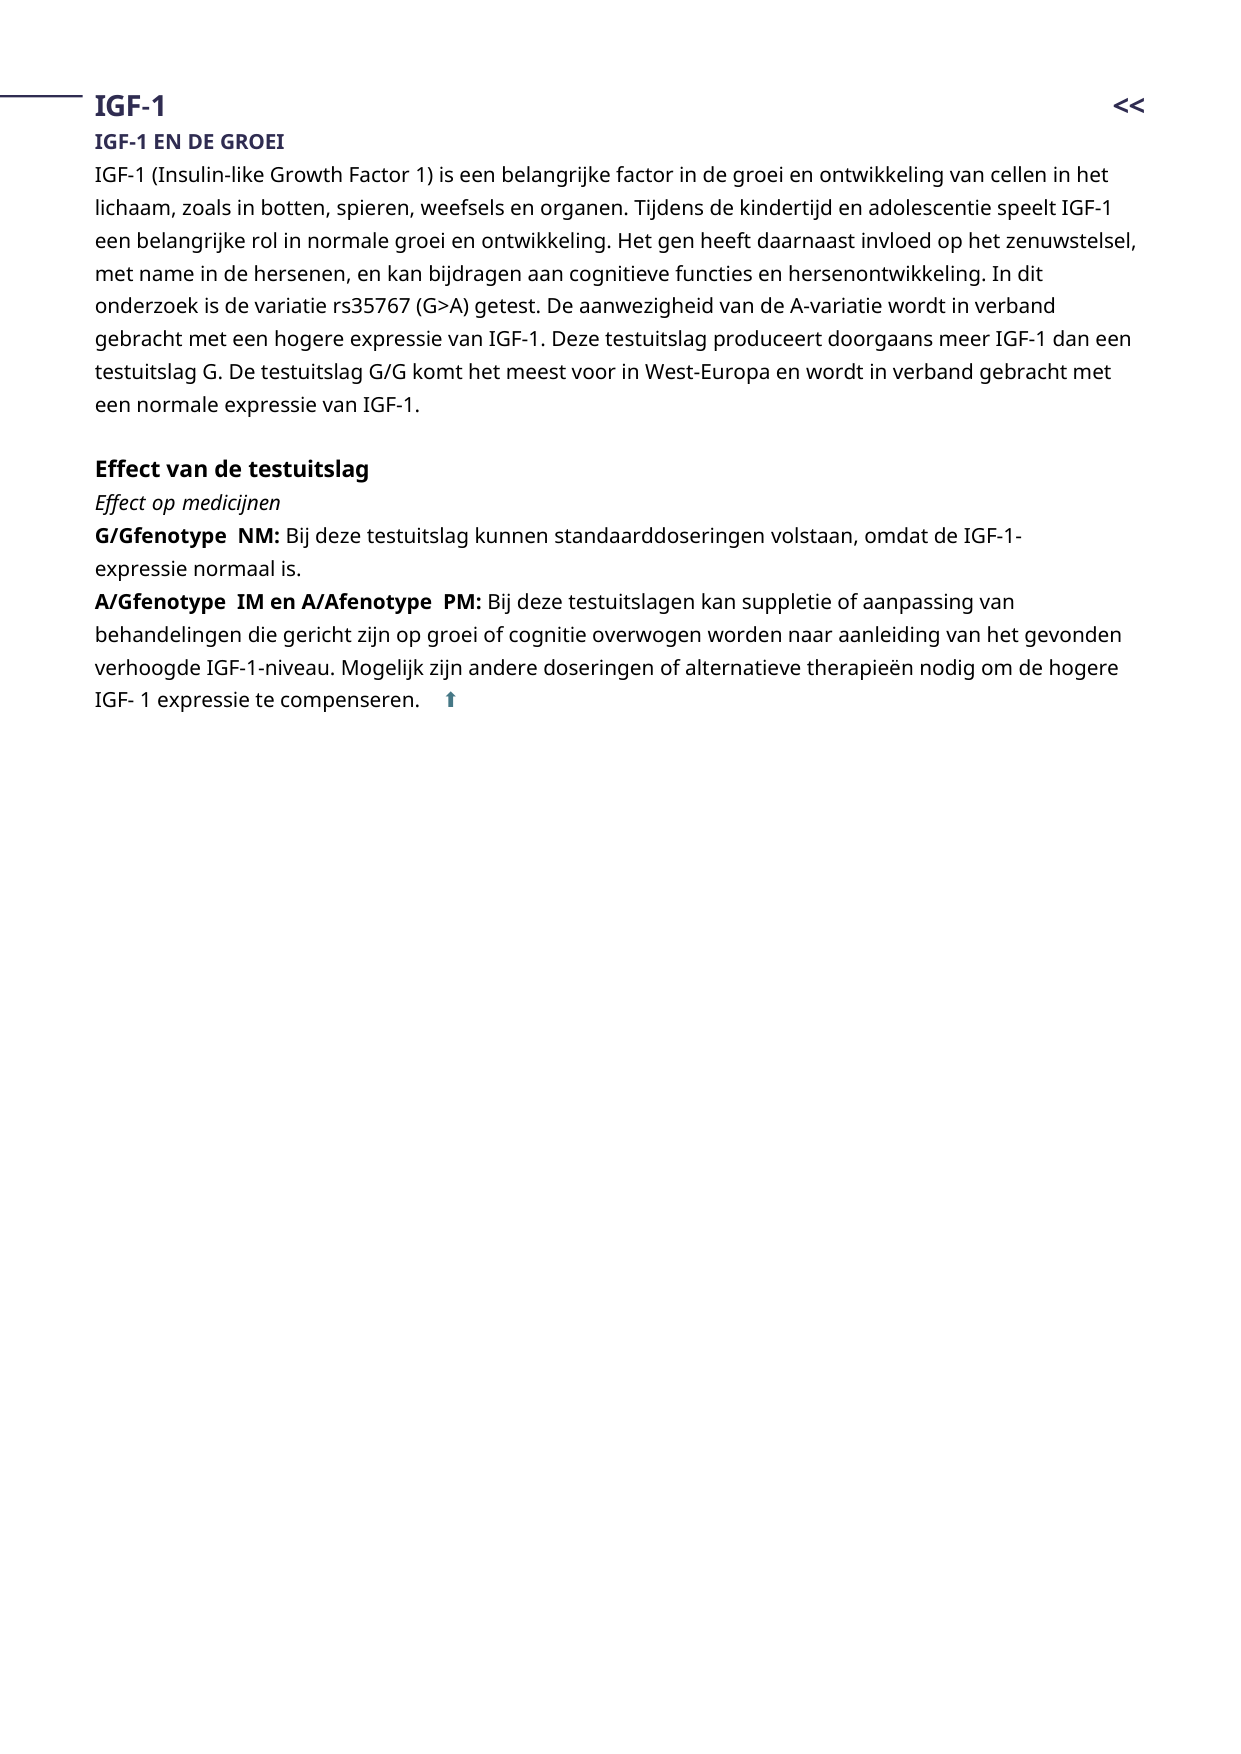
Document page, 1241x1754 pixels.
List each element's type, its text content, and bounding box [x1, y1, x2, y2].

text A/G­fenotype ­ IM en A/A­fenotype ­ PM: Bij deze testuitslagen kan suppletie of aanpassing van behandelingen die gericht zijn op groei of cognitie overwogen worden naar aanleiding van het gevonden verhoogde IGF-1-niveau. Mogelijk zijn andere doseringen of alternatieve therapieën nodig om de hogere IGF- 1 expressie te compenseren. ⬆️ [94, 587, 1132, 714]
text G/G­fenotype ­ NM: Bij deze testuitslag kunnen standaarddoseringen volstaan, omdat de IGF-1-expressie normaal is. [94, 521, 1115, 582]
text IGF-1 (Insulin-like Growth Factor 1) is een belangrijke factor in de groei en ontwikkeling van cellen in het lichaam, zoals in botten, spieren, weefsels en organen. Tijdens de kindertijd en adolescentie speelt IGF-1 een belangrijke rol in normale groei en ontwikkeling. Het gen heeft daarnaast invloed op het zenuwstelsel, met name in de hersenen, en kan bijdragen aan cognitieve functies en hersenontwikkeling. In dit onderzoek is de variatie rs35767 (G>A) getest. De aanwezigheid van de A-variatie wordt in verband gebracht met een hogere expressie van IGF-1. Deze testuitslag produceert doorgaans meer IGF-1 dan een testuitslag G. De testuitslag G/G komt het meest voor in West-Europa en wordt in verband gebracht met een normale expressie van IGF-1. [94, 160, 1140, 419]
text Effect van de testuitslag [94, 453, 1240, 484]
text Effect op medicijnen [94, 488, 1240, 517]
subtitle IGF-1 << [94, 85, 1240, 124]
subtitle IGF-1 EN DE GROEI [94, 127, 1240, 156]
